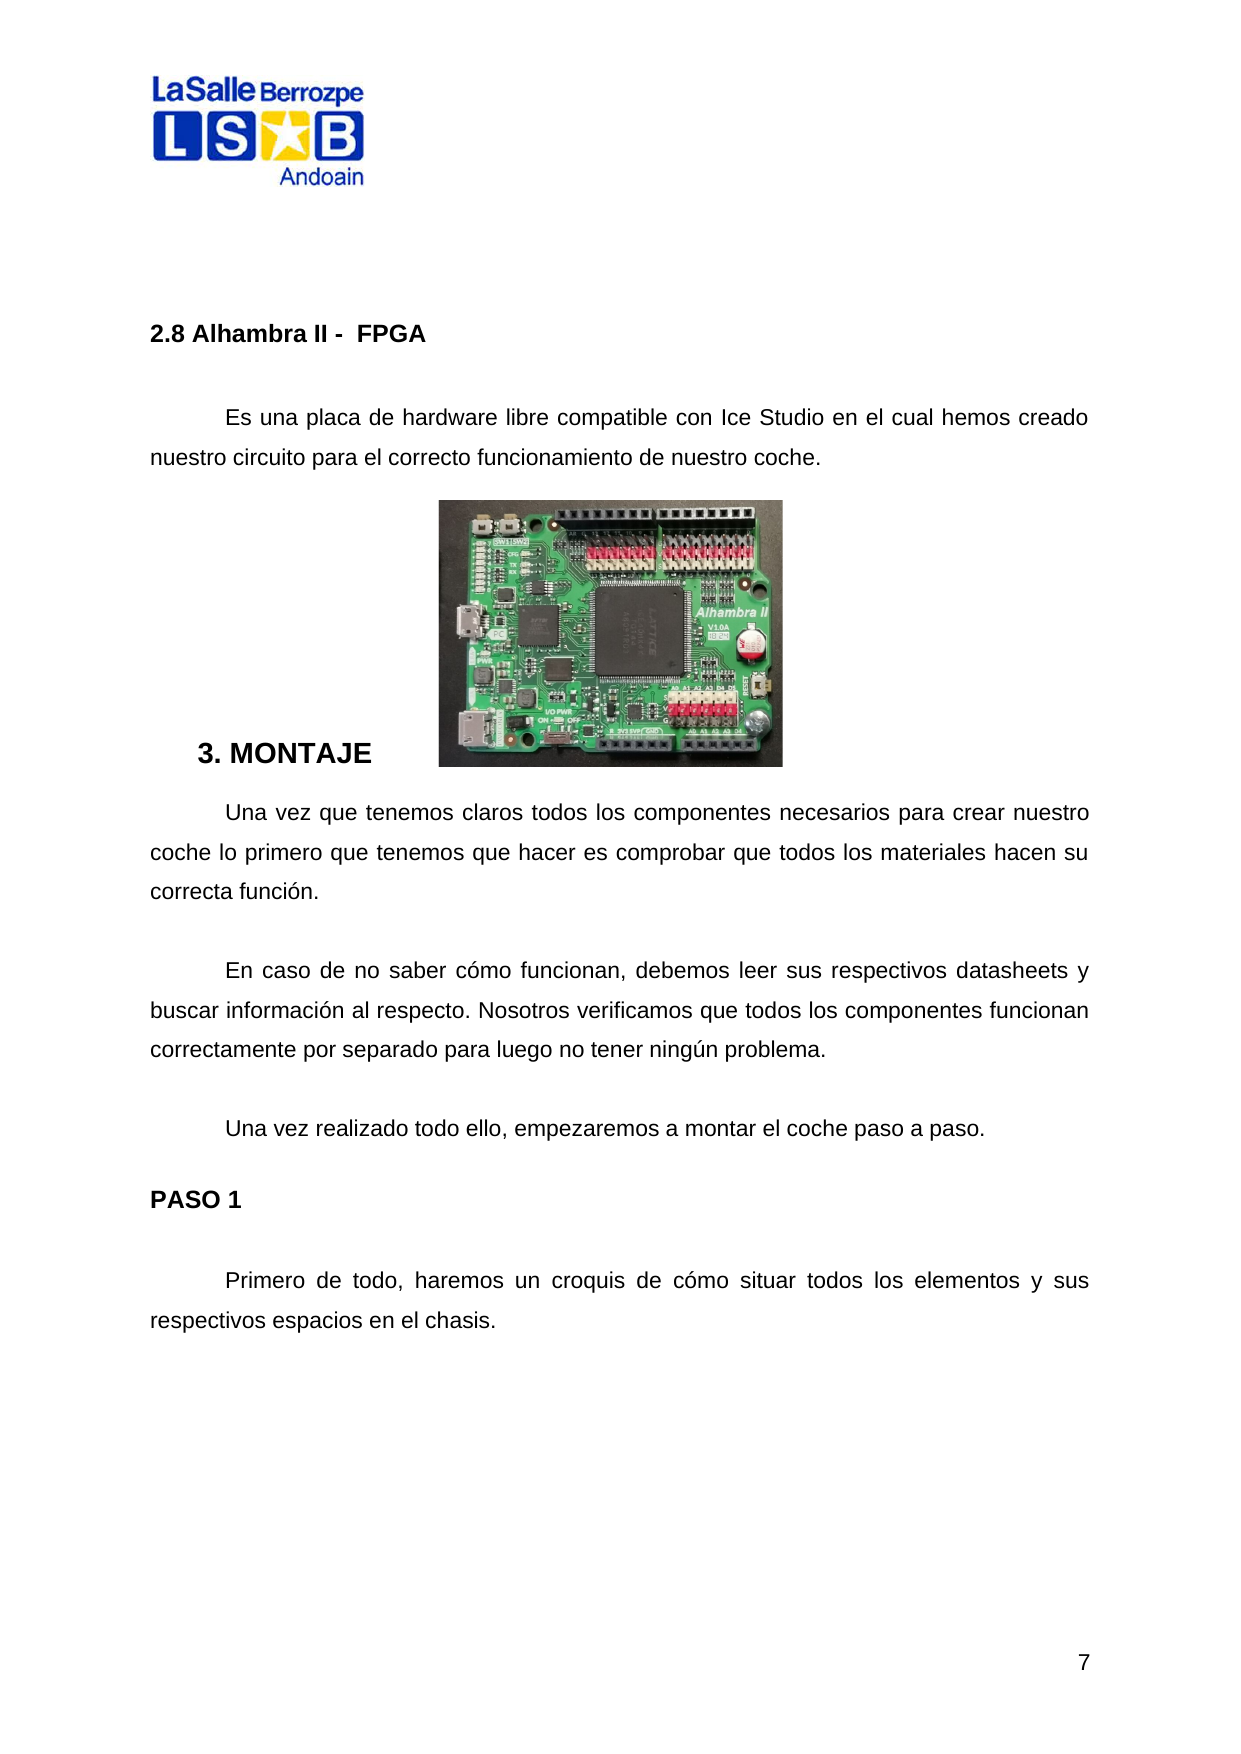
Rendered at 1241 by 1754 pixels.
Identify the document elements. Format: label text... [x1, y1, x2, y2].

subtitle 3. MONTAJE [150, 736, 1090, 770]
subtitle 2.8 Alhambra II - FPGA [150, 318, 1090, 347]
picture [439, 500, 783, 767]
text Una vez realizado todo ello, empezaremos a montar el coche paso a paso. [150, 1115, 1090, 1141]
text PASO 1 [150, 1185, 1090, 1213]
picture [150, 75, 365, 187]
text En caso de no saber cómo funcionan, debemos leer sus respectivos datasheets y buscar información al respecto. Nosotros verificamos que todos los componentes funcionan correctamente por separado para luego no tener ningún problema. [150, 957, 1090, 1062]
text Una vez que tenemos claros todos los componentes necesarios para crear nuestro coche lo primero que tenemos que hacer es comprobar que todos los materiales hacen su correcta función. [150, 799, 1090, 904]
text Primero de todo, haremos un croquis de cómo situar todos los elementos y sus respectivos espacios en el chasis. [150, 1267, 1090, 1333]
text Es una placa de hardware libre compatible con Ice Studio en el cual hemos creado nuestro circuito para el correcto funcionamiento de nuestro coche. [150, 404, 1090, 470]
